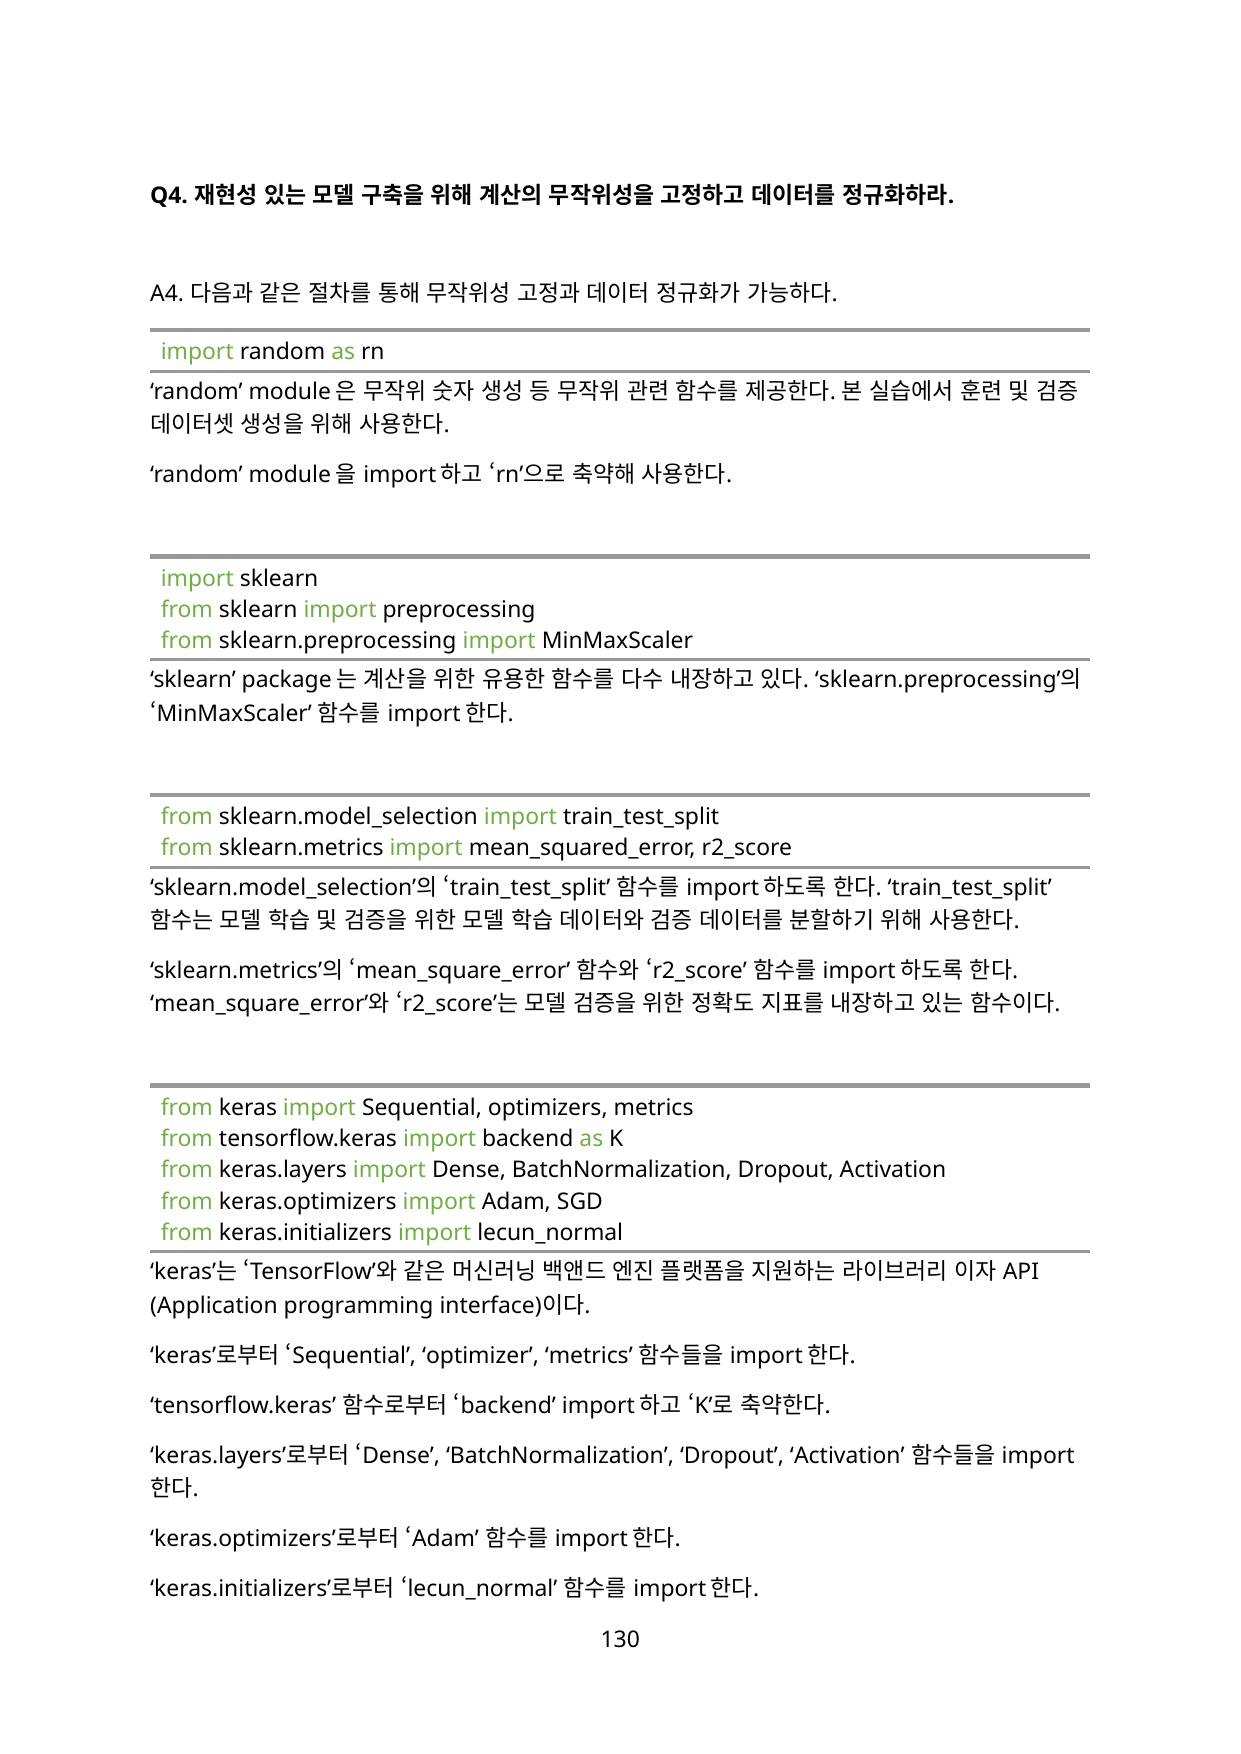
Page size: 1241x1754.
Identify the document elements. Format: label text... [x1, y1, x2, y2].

table_header import random as rn [150, 332, 1090, 369]
text 재현성 있는 모델 구축을 위해 계산의 무작위성을 고정하고 데이터를 정규화하라. [150, 177, 1090, 211]
text ‘sklearn’ package는 계산을 위한 유용한 함수를 다수 내장하고 있다. ‘sklearn.preprocessing’의 ‘MinMaxScaler’ 함수를 import한다. [150, 661, 1090, 728]
table_header import sklearn from sklearn import preprocessing from sklearn.preprocessing import MinMaxScaler [150, 559, 1090, 658]
text ‘random’ module은 무작위 숫자 생성 등 무작위 관련 함수를 제공한다. 본 실습에서 훈련 및 검증 데이터셋 생성을 위해 사용한다. [150, 373, 1090, 439]
text ‘random’ module을 import하고 ‘rn’으로 축약해 사용한다. [150, 456, 1090, 489]
table_header from sklearn.model_selection import train_test_split from sklearn.metrics import mean_squared_error, r2_score [150, 797, 1090, 866]
text ‘sklearn.model_selection’의 ‘train_test_split’ 함수를 import하도록 한다. ‘train_test_split’ 함수는 모델 학습 및 검증을 위한 모델 학습 데이터와 검증 데이터를 분할하기 위해 사용한다. [150, 869, 1090, 935]
text ‘tensorflow.keras’ 함수로부터 ‘backend’ import하고 ‘K’로 축약한다. [150, 1386, 1090, 1420]
text ‘keras’로부터 ‘Sequential’, ‘optimizer’, ‘metrics’ 함수들을 import한다. [150, 1336, 1090, 1370]
text ‘sklearn.metrics’의 ‘mean_square_error’ 함수와 ‘r2_score’ 함수를 import하도록 한다. ‘mean_square_error’와 ‘r2_score’는 모델 검증을 위한 정확도 지표를 내장하고 있는 함수이다. [150, 952, 1090, 1019]
table_header from keras import Sequential, optimizers, metrics from tensorflow.keras import backend as K from keras.layers import Dense, BatchNormalization, Dropout, Activation from keras.optimizers import Adam, SGD from keras.initializers import lecun_normal [150, 1088, 1090, 1250]
text ‘keras.initializers’로부터 ‘lecun_normal’ 함수를 import한다. [150, 1570, 1090, 1603]
text ‘keras’는 ‘TensorFlow’와 같은 머신러닝 백앤드 엔진 플랫폼을 지원하는 라이브러리 이자 API (Application programming interface)이다. [150, 1253, 1090, 1320]
text 다음과 같은 절차를 통해 무작위성 고정과 데이터 정규화가 가능하다. [150, 275, 1090, 308]
text ‘keras.optimizers’로부터 ‘Adam’ 함수를 import한다. [150, 1520, 1090, 1553]
text ‘keras.layers’로부터 ‘Dense’, ‘BatchNormalization’, ‘Dropout’, ‘Activation’ 함수들을 import한다. [150, 1436, 1090, 1503]
